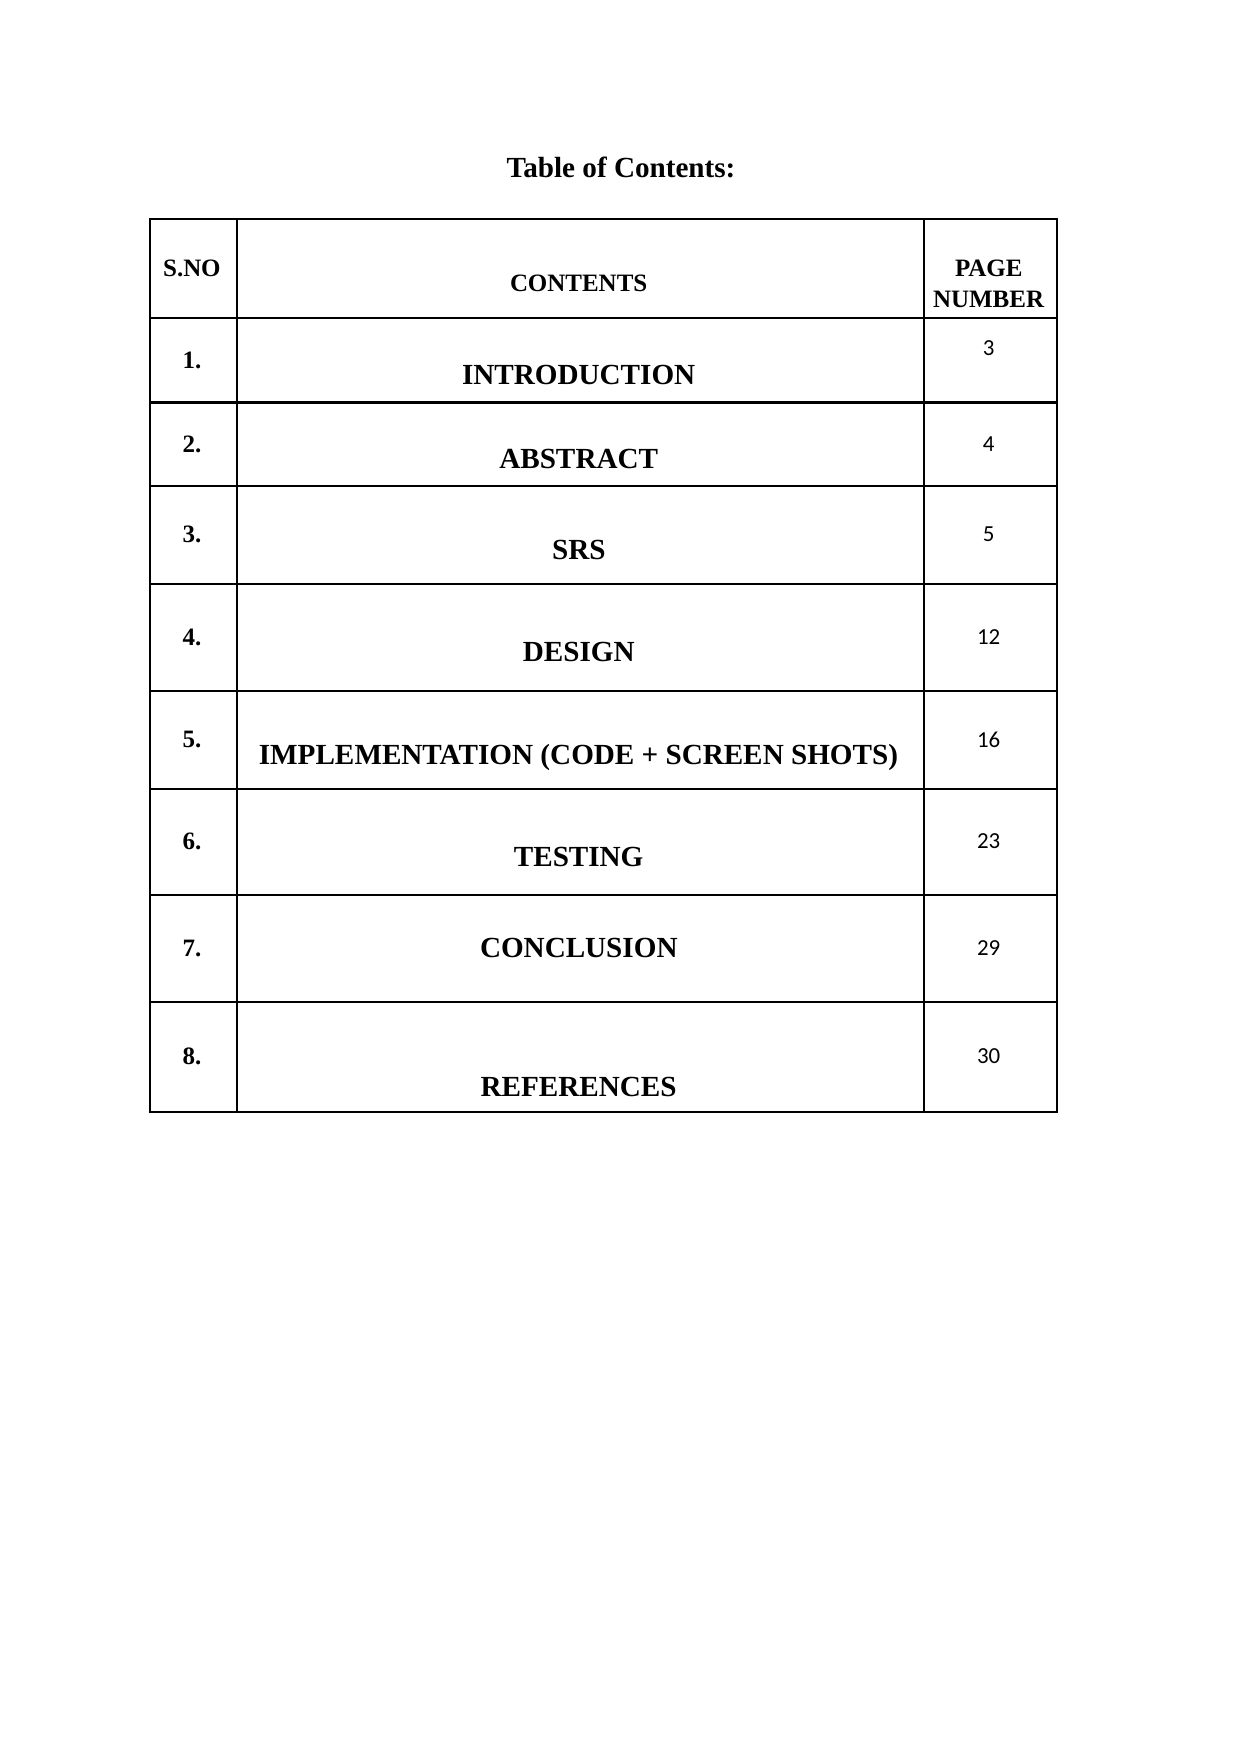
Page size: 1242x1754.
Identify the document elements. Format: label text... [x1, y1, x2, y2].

table_cell 23 [925, 790, 1056, 894]
table_header CONTENTS [238, 220, 923, 317]
table_cell ABSTRACT [238, 404, 923, 485]
table_cell CONCLUSION [238, 896, 923, 1001]
table_cell DESIGN [238, 585, 923, 690]
table_cell 8. [151, 1003, 236, 1111]
table_cell SRS [238, 487, 923, 582]
table_cell 2. [151, 404, 236, 485]
table_cell 12 [925, 585, 1056, 690]
table_header PAGE NUMBER [925, 220, 1056, 317]
table_cell 30 [925, 1003, 1056, 1111]
table_cell IMPLEMENTATION (CODE + SCREEN SHOTS) [238, 692, 923, 787]
table_cell 7. [151, 896, 236, 1001]
table_cell REFERENCES [238, 1003, 923, 1111]
table_cell 4 [925, 404, 1056, 485]
table_cell TESTING [238, 790, 923, 894]
table_header S.NO [151, 220, 236, 317]
table_cell INTRODUCTION [238, 319, 923, 401]
table_cell 3 [925, 319, 1056, 401]
table_cell 1. [151, 319, 236, 401]
table_cell 5 [925, 487, 1056, 582]
table_cell 6. [151, 790, 236, 894]
table_cell 3. [151, 487, 236, 582]
table_cell 16 [925, 692, 1056, 787]
table_cell 29 [925, 896, 1056, 1001]
table_cell 5. [151, 692, 236, 787]
table_cell 4. [151, 585, 236, 690]
text Table of Contents: [150, 150, 1092, 183]
